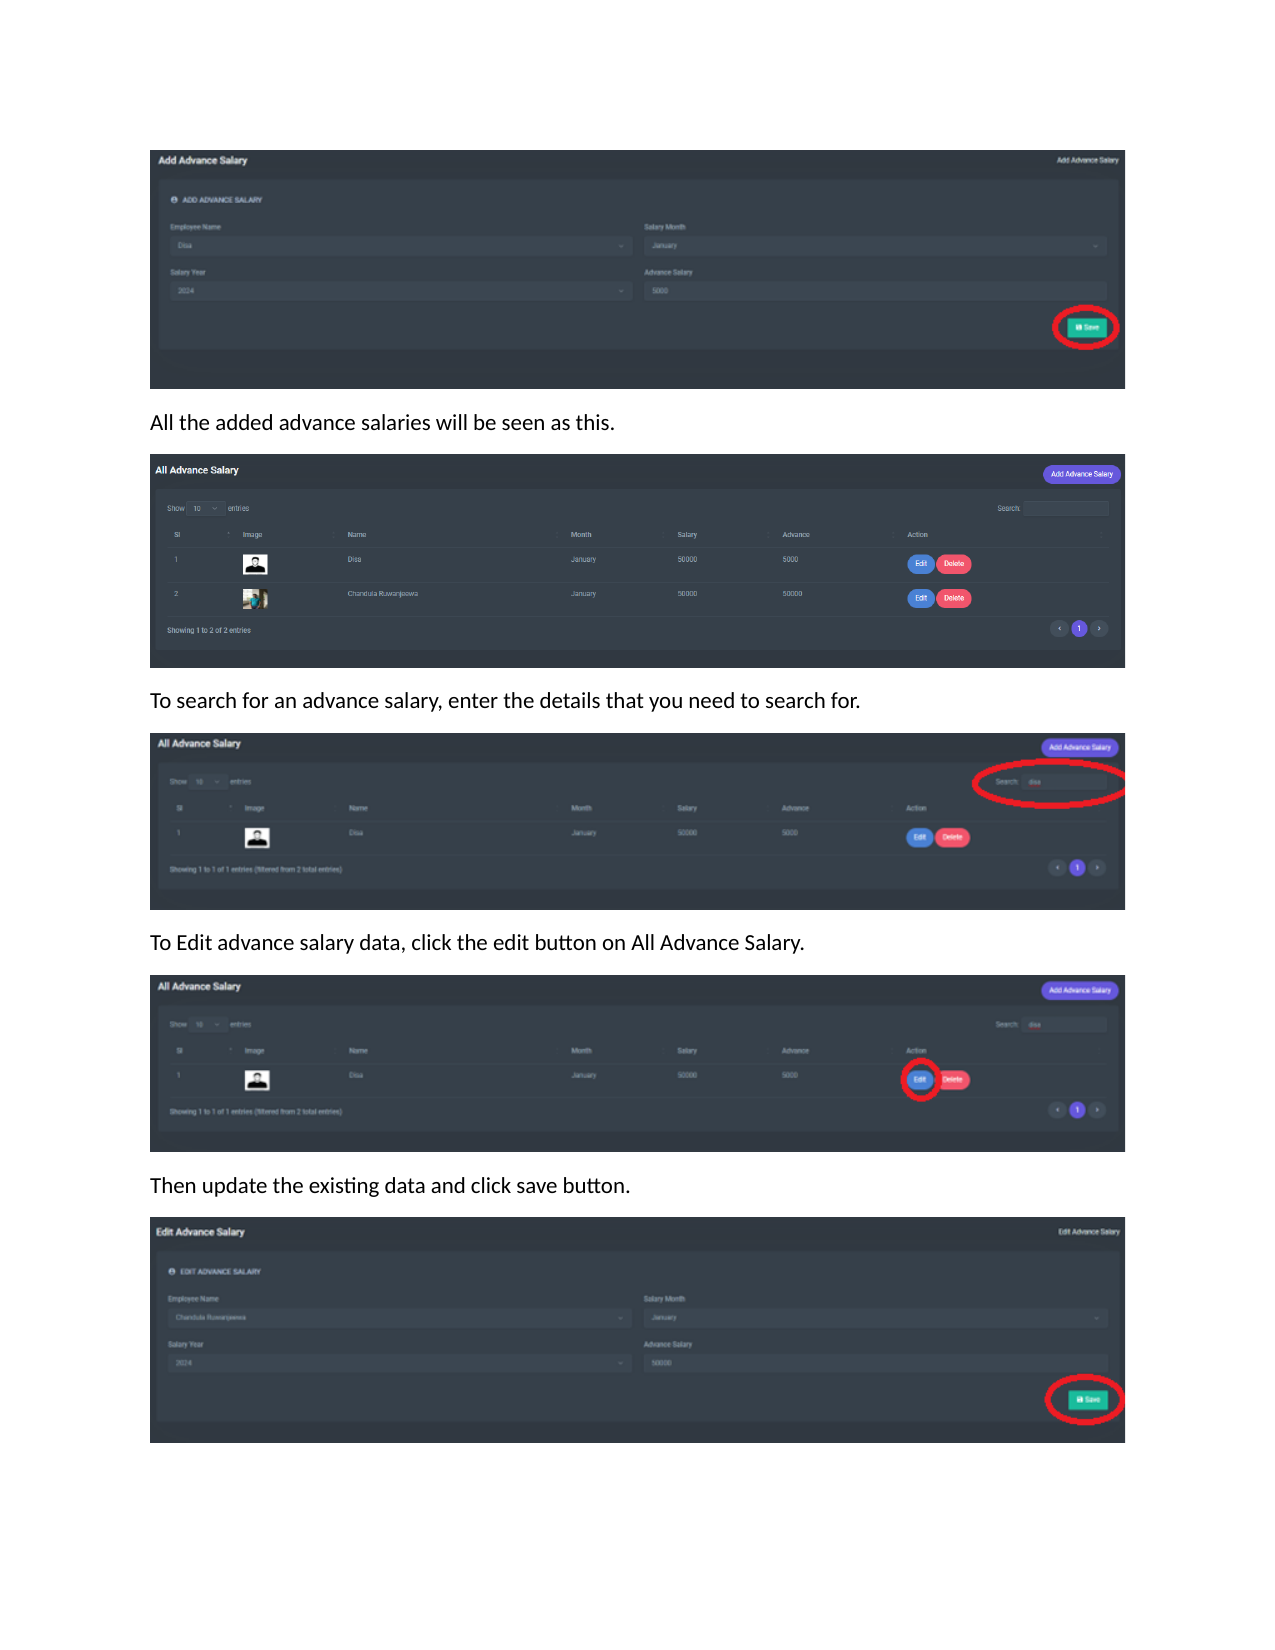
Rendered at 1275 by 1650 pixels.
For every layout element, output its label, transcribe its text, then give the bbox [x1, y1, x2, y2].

picture [150, 454, 1125, 668]
picture [150, 1217, 1125, 1443]
picture [150, 975, 1125, 1152]
text To search for an advance salary, enter the details that you need to search for. [150, 686, 1125, 714]
picture [150, 733, 1125, 910]
picture [150, 150, 1125, 389]
text All the added advance salaries will be seen as this. [150, 408, 1125, 436]
text Then update the existing data and click save button. [150, 1171, 1125, 1199]
text To Edit advance salary data, click the edit button on All Advance Salary. [150, 928, 1125, 956]
